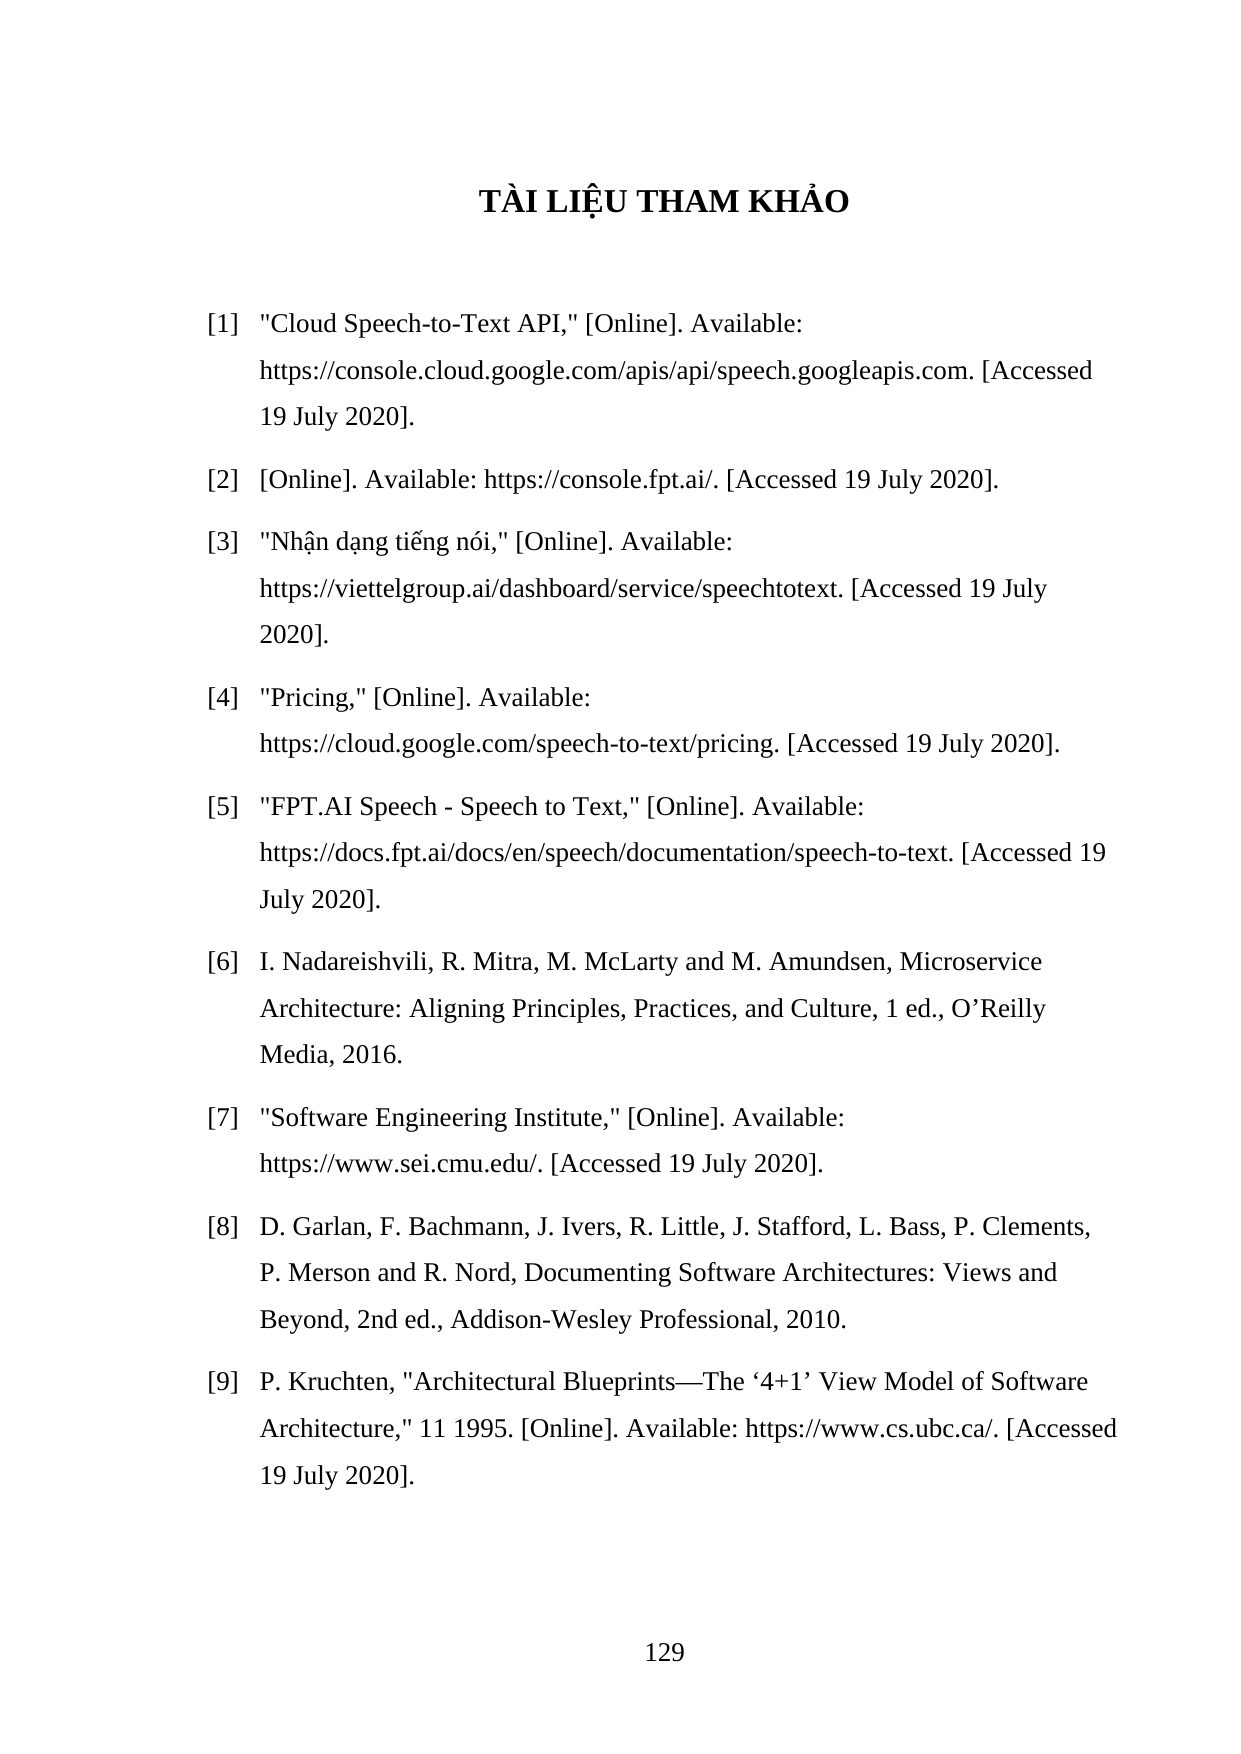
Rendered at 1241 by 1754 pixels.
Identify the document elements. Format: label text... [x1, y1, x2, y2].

table_cell "FPT.AI Speech - Speech to Text," [Online]. Available: https://docs.fpt.ai/docs/en/speech/documentation/speech-to-text. [Accessed 19 July 2020]. [258, 788, 1120, 944]
table_cell "Software Engineering Institute," [Online]. Available: https://www.sei.cmu.edu/. [Accessed 19 July 2020]. [258, 1099, 1120, 1208]
table_header [1] [205, 306, 258, 461]
table_cell D. Garlan, F. Bachmann, J. Ivers, R. Little, J. Stafford, L. Bass, P. Clements, P. Merson and R. Nord, Documenting Software Architectures: Views and Beyond, 2nd ed., Addison-Wesley Professional, 2010. [258, 1208, 1120, 1364]
table_cell [Online]. Available: https://console.fpt.ai/. [Accessed 19 July 2020]. [258, 461, 1120, 523]
table_cell [8] [205, 1208, 258, 1364]
table_cell [4] [205, 679, 258, 788]
table_cell [7] [205, 1099, 258, 1208]
table_cell [3] [205, 524, 258, 679]
table_cell "Pricing," [Online]. Available: https://cloud.google.com/speech-to-text/pricing. [Accessed 19 July 2020]. [258, 679, 1120, 788]
table_cell [6] [205, 944, 258, 1099]
table_cell [5] [205, 788, 258, 944]
table_header "Cloud Speech-to-Text API," [Online]. Available: https://console.cloud.google.com/apis/api/speech.googleapis.com. [Accessed 19 July 2020]. [258, 306, 1120, 461]
subtitle TÀI LIỆU THAM KHẢO [207, 181, 1122, 219]
table_cell "Nhận dạng tiếng nói," [Online]. Available: https://viettelgroup.ai/dashboard/service/speechtotext. [Accessed 19 July 2020]. [258, 524, 1120, 679]
table_cell [9] [205, 1364, 258, 1519]
table_cell [2] [205, 461, 258, 523]
table_cell I. Nadareishvili, R. Mitra, M. McLarty and M. Amundsen, Microservice Architecture: Aligning Principles, Practices, and Culture, 1 ed., O’Reilly Media, 2016. [258, 944, 1120, 1099]
table_cell P. Kruchten, "Architectural Blueprints—The ‘4+1’ View Model of Software Architecture," 11 1995. [Online]. Available: https://www.cs.ubc.ca/. [Accessed 19 July 2020]. [258, 1364, 1120, 1519]
